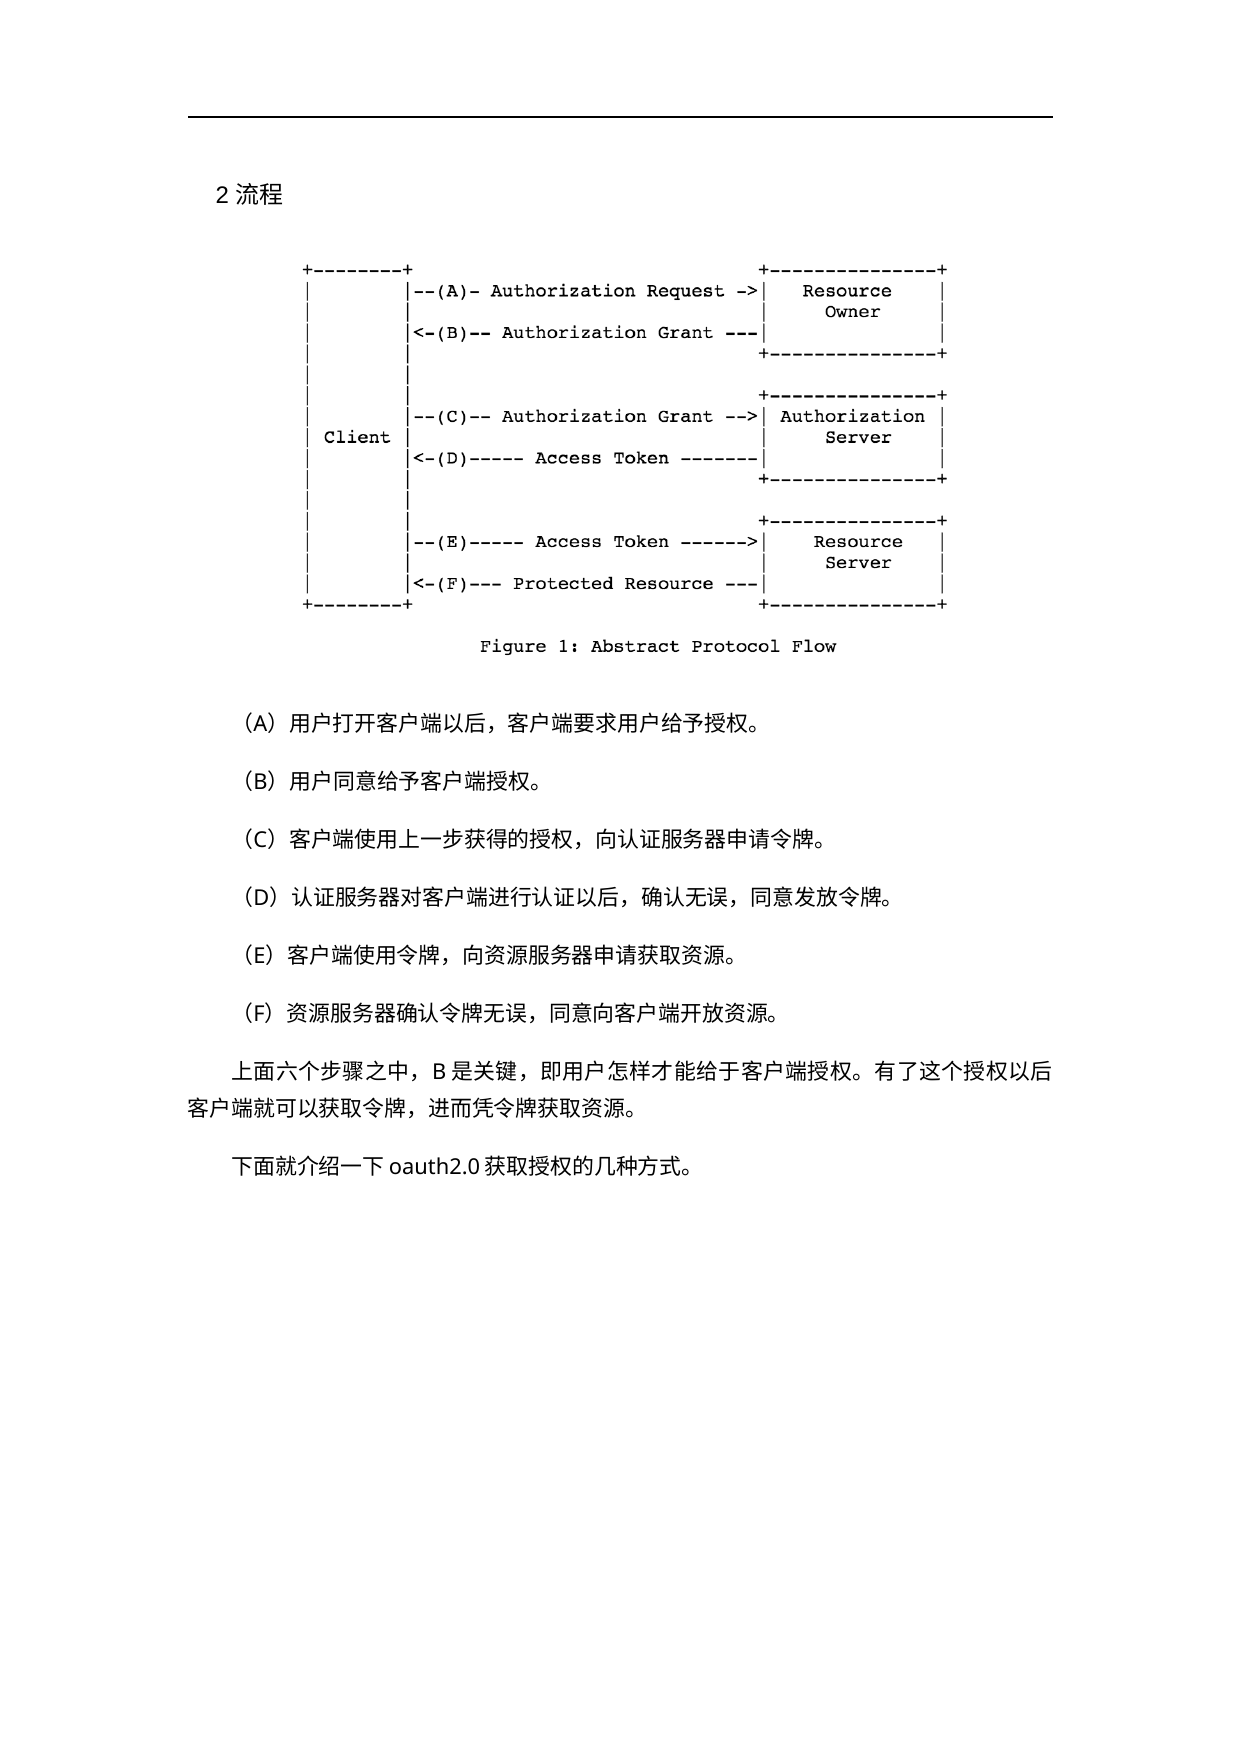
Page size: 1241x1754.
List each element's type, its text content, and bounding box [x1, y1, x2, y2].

text （E）客户端使用令牌，向资源服务器申请获取资源。 [187, 937, 1053, 970]
text （A）用户打开客户端以后，客户端要求用户给予授权。 [187, 705, 1053, 738]
text （B）用户同意给予客户端授权。 [187, 763, 1053, 796]
text （F）资源服务器确认令牌无误，同意向客户端开放资源。 [187, 996, 1053, 1028]
text （C）客户端使用上一步获得的授权，向认证服务器申请令牌。 [187, 821, 1053, 854]
subtitle 流程 [187, 161, 1053, 226]
text 下面就介绍一下oauth2.0获取授权的几种方式。 [187, 1149, 1053, 1181]
text 上面六个步骤之中，B是关键，即用户怎样才能给于客户端授权。有了这个授权以后，客户端就可以获取令牌，进而凭令牌获取资源。 [187, 1053, 1053, 1123]
text （D）认证服务器对客户端进行认证以后，确认无误，同意发放令牌。 [187, 879, 1053, 912]
picture [287, 257, 997, 671]
